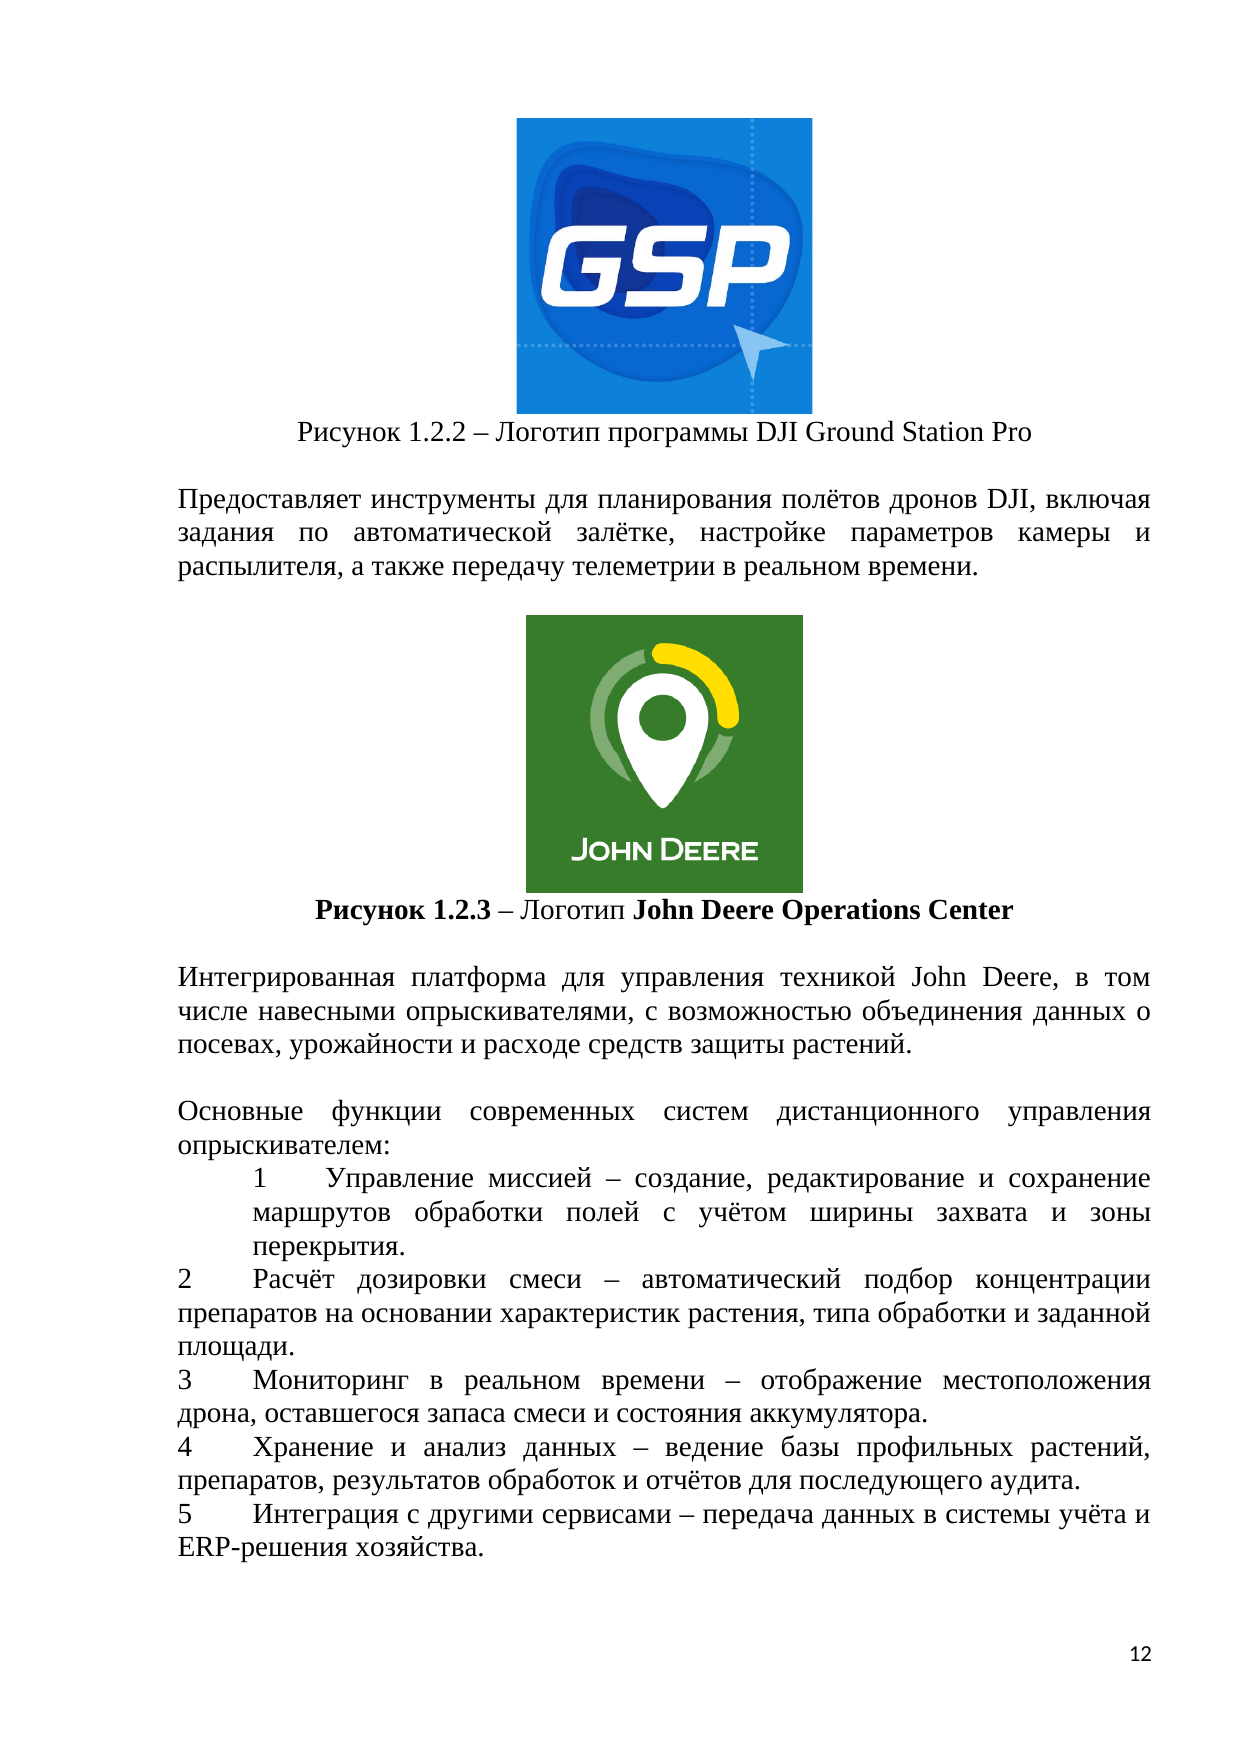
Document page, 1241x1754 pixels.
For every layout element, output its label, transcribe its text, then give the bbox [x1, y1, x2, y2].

text Рисунок 1.2.2 – Логотип программы DJI Ground Station Pro [177, 414, 1152, 447]
text Интегрированная платформа для управления техникой John Deere, в том числе навесными опрыскивателями, с возможностью объединения данных о посевах, урожайности и расходе средств защиты растений. [177, 959, 1152, 1060]
picture [526, 615, 803, 893]
text Предоставляет инструменты для планирования полётов дронов DJI, включая задания по автоматической залётке, настройке параметров камеры и распылителя, а также передачу телеметрии в реальном времени. [177, 481, 1152, 582]
picture [516, 118, 813, 414]
list Управление миссией – создание, редактирование и сохранение маршрутов обработки полей с учётом ширины захвата и зоны перекрытия. [252, 1161, 1152, 1261]
list Интеграция с другими сервисами – передача данных в системы учёта и ERP-решения хозяйства. [177, 1496, 1152, 1563]
list Расчёт дозировки смеси – автоматический подбор концентрации препаратов на основании характеристик растения, типа обработки и заданной площади. [177, 1261, 1152, 1362]
list Мониторинг в реальном времени – отображение местоположения дрона, оставшегося запаса смеси и состояния аккумулятора. [177, 1362, 1152, 1429]
text Основные функции современных систем дистанционного управления опрыскивателем: [177, 1093, 1152, 1161]
text Рисунок 1.2.3 – Логотип John Deere Operations Center [177, 892, 1152, 926]
list Хранение и анализ данных – ведение базы профильных растений, препаратов, результатов обработок и отчётов для последующего аудита. [177, 1429, 1152, 1496]
